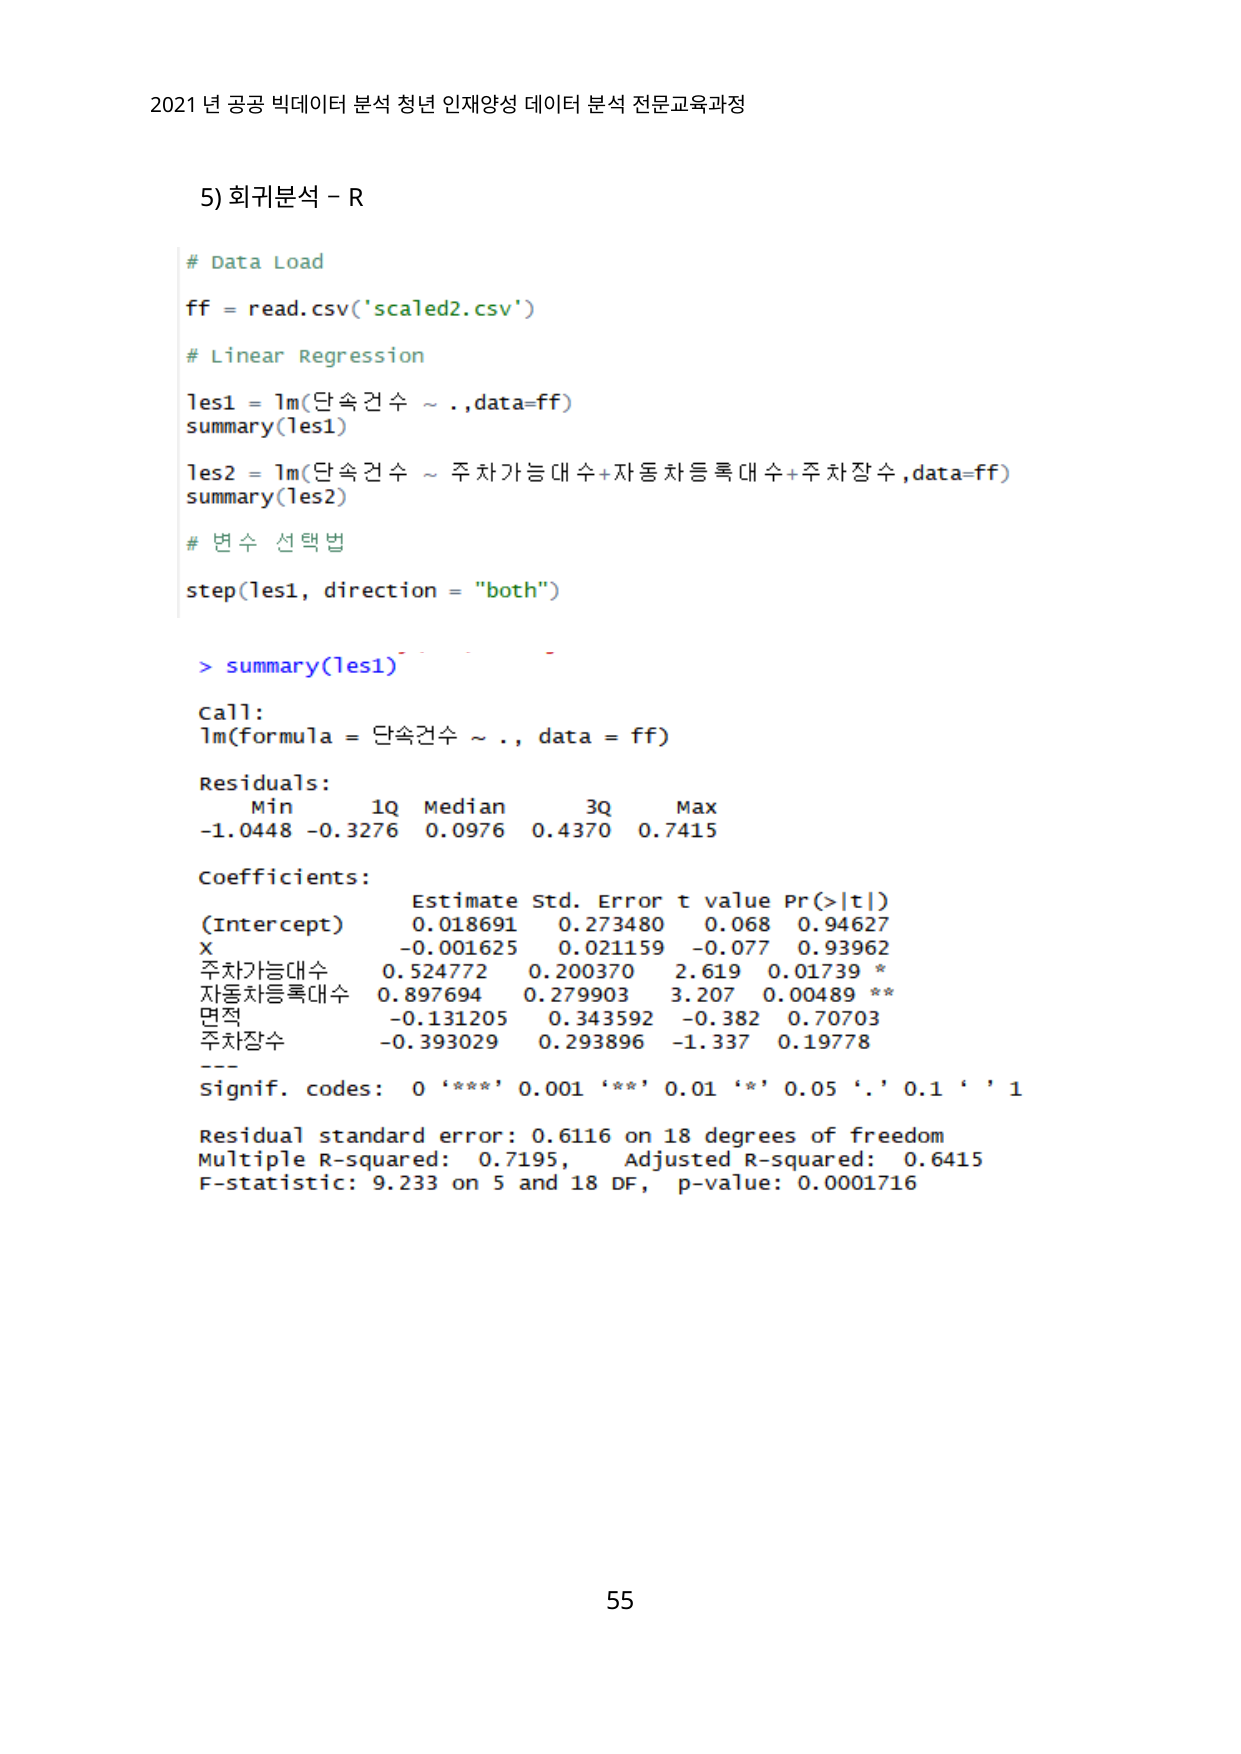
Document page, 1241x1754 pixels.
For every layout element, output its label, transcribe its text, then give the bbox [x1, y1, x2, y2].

text 5) 회귀분석 – R [150, 177, 1090, 213]
picture [193, 652, 1047, 1201]
picture [177, 247, 1064, 618]
